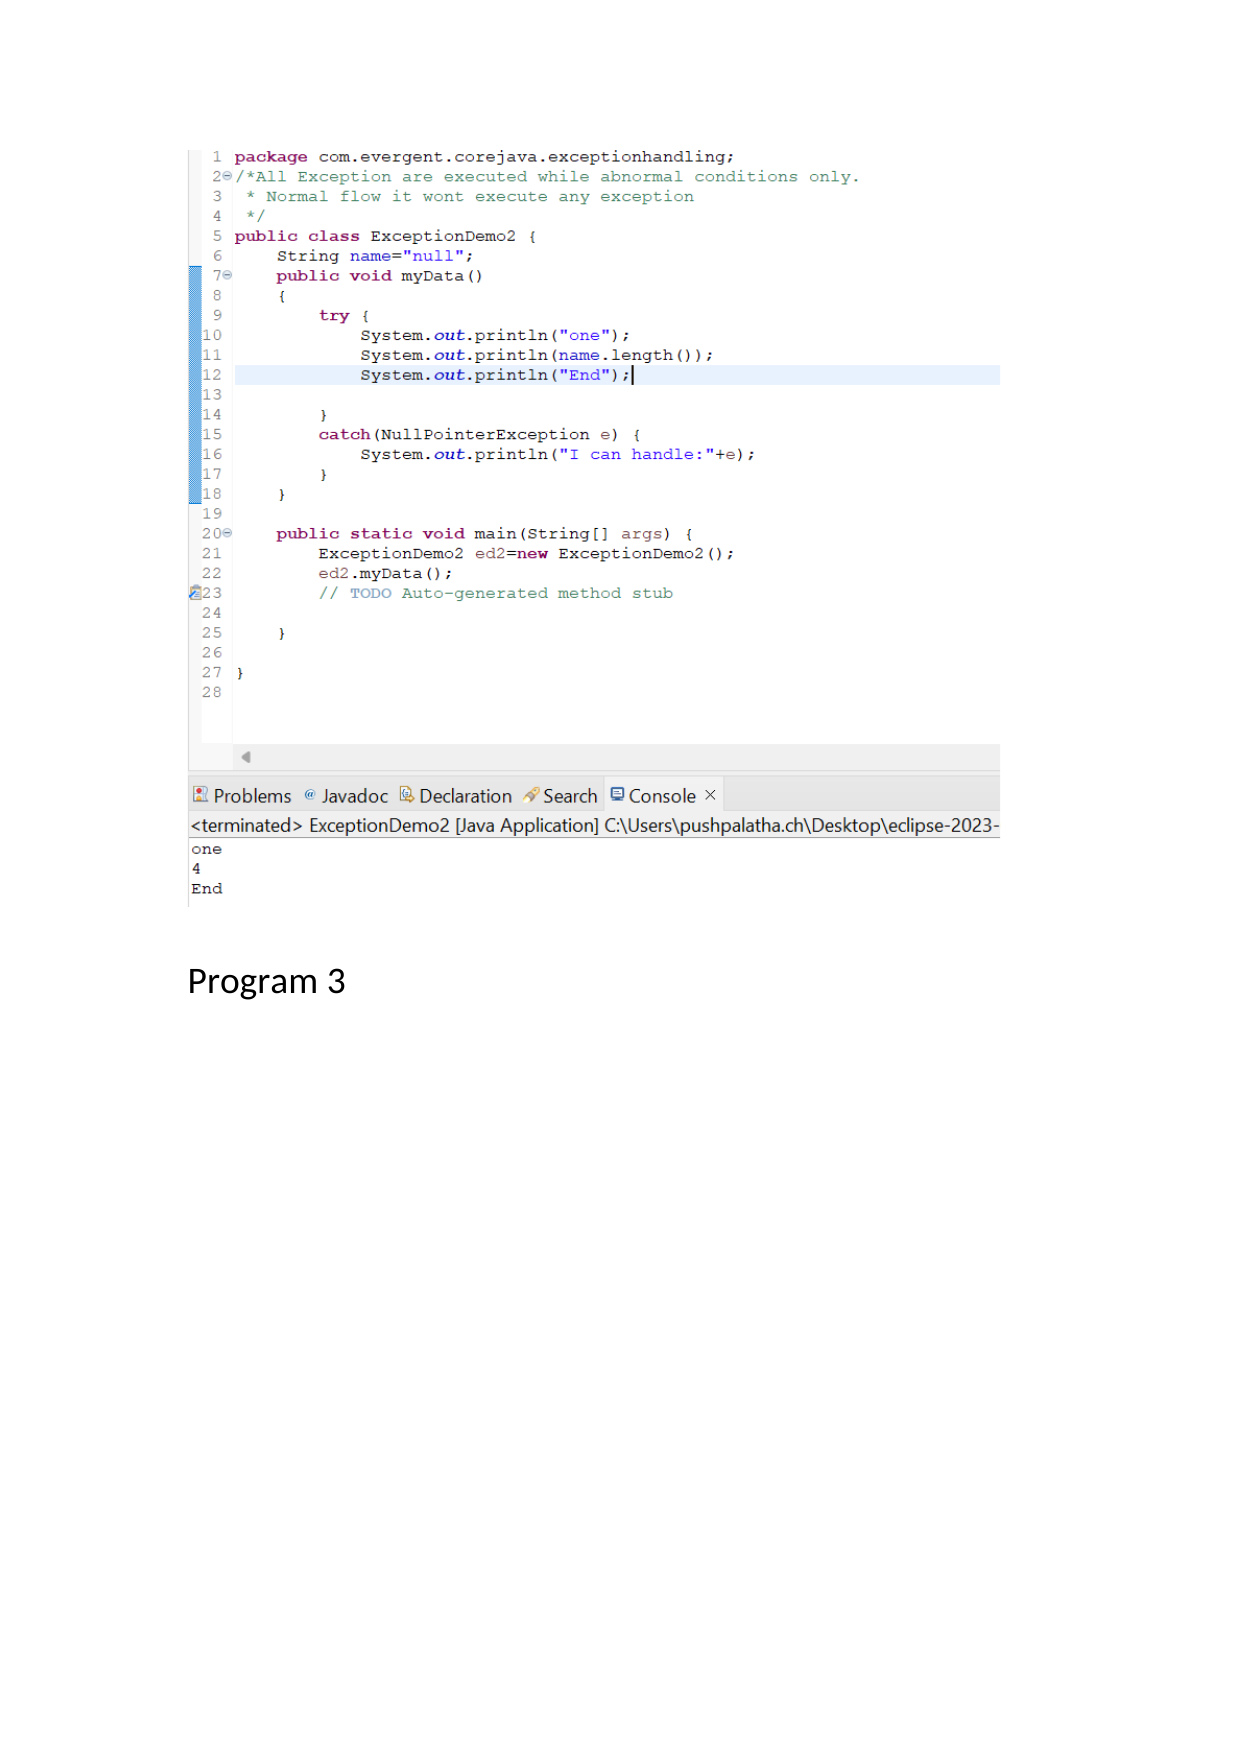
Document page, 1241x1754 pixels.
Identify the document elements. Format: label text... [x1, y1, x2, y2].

picture [187, 150, 1001, 907]
list Program 3 [187, 957, 1053, 1003]
